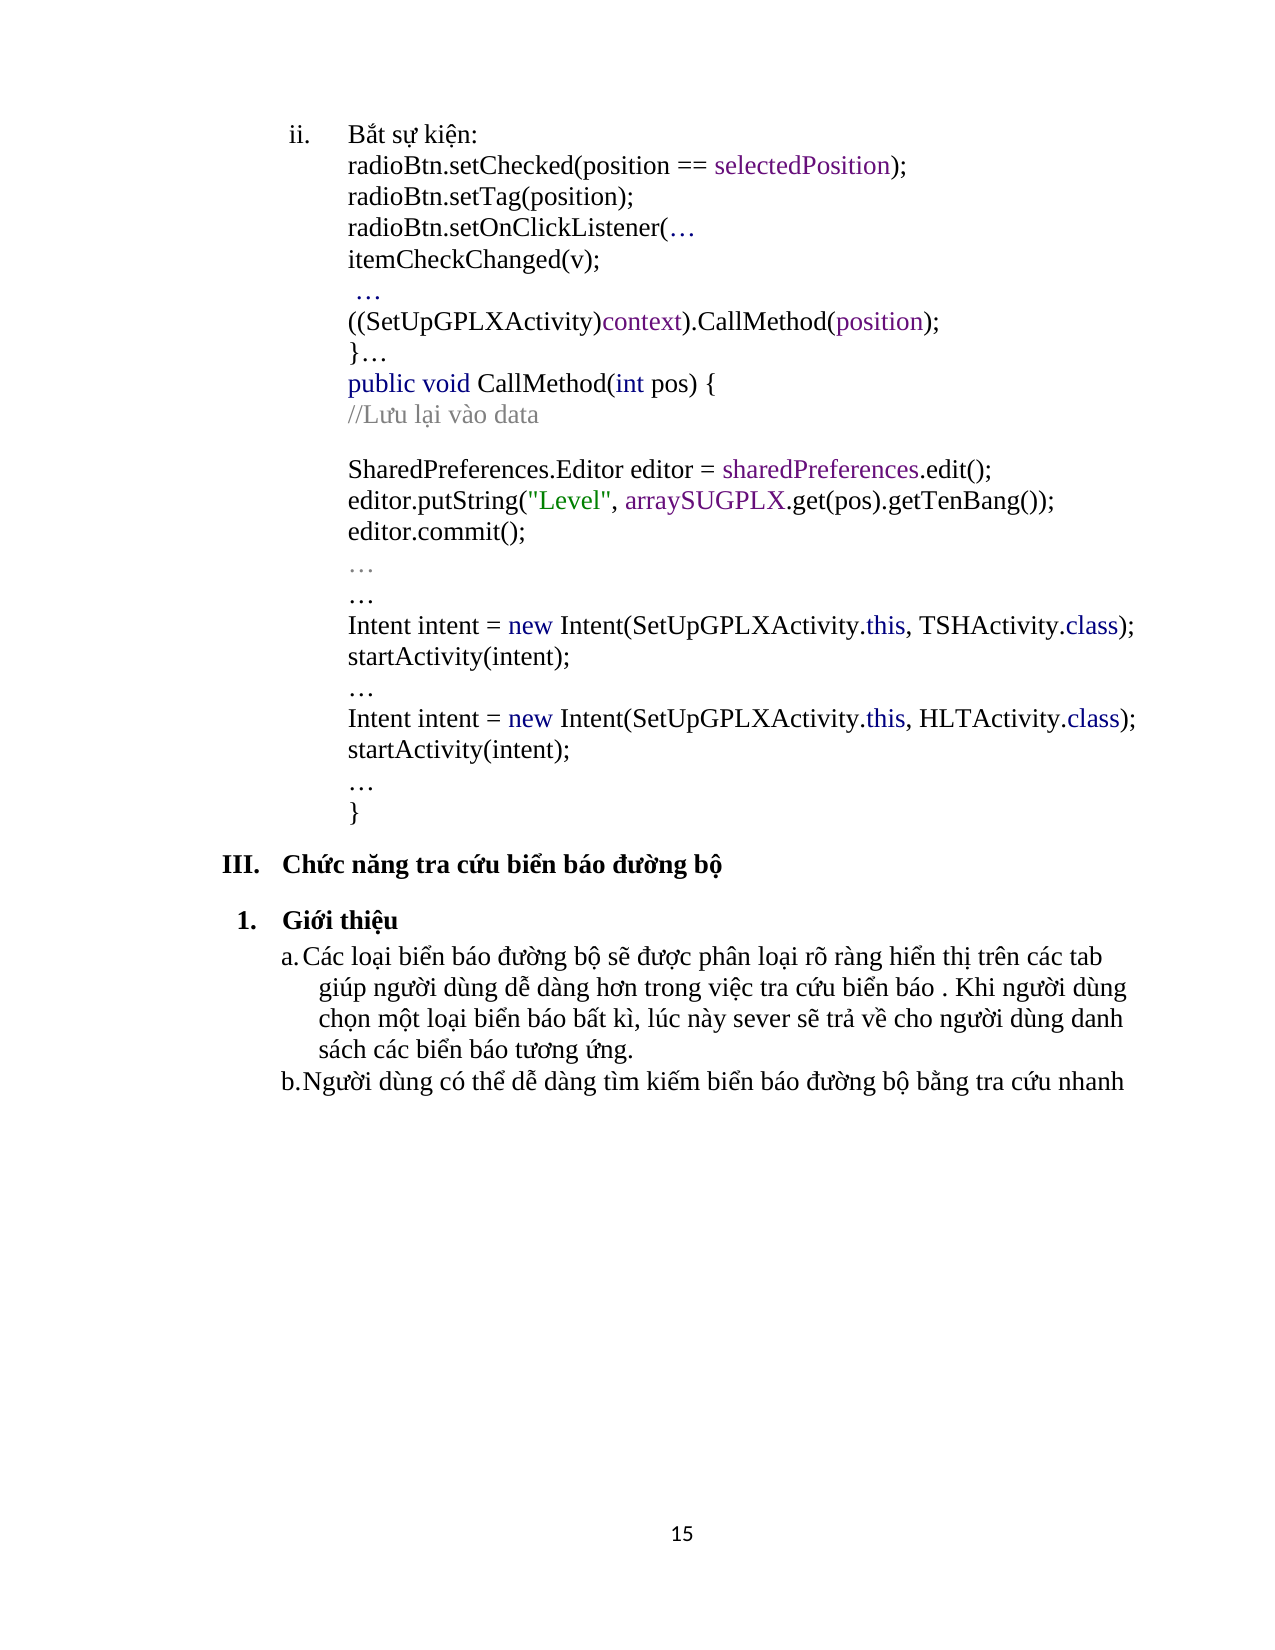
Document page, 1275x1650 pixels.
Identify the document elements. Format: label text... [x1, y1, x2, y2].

list Các loại biển báo đường bộ sẽ được phân loại rõ ràng hiển thị trên các tab giúp người dùng dễ dàng hơn trong việc tra cứu biển báo . Khi người dùng chọn một loại biển báo bất kì, lúc này sever sẽ trả về cho người dùng danh sách các biển báo tương ứng. [281, 940, 1157, 1065]
text startActivity(intent); [348, 733, 1157, 765]
text … [348, 547, 1157, 578]
subtitle Chức năng tra cứu biển báo đường bộ [222, 848, 1157, 879]
subtitle Giới thiệu [236, 904, 1157, 936]
list Người dùng có thể dễ dàng tìm kiếm biển báo đường bộ bằng tra cứu nhanh [281, 1065, 1157, 1096]
list Bắt sự kiện: [310, 118, 1157, 149]
text Intent intent = new Intent(SetUpGPLXActivity.this, TSHActivity.class); [348, 609, 1157, 640]
text … [348, 765, 1157, 796]
text SharedPreferences.Editor editor = sharedPreferences.edit(); [348, 453, 1157, 484]
text radioBtn.setOnClickListener(… [348, 212, 1157, 243]
text radioBtn.setTag(position); [348, 180, 1157, 212]
text editor.putString("Level", arraySUGPLX.get(pos).getTenBang()); [348, 484, 1157, 516]
text Intent intent = new Intent(SetUpGPLXActivity.this, HLTActivity.class); [348, 702, 1157, 733]
text editor.commit(); [348, 516, 1157, 547]
text //Lưu lại vào data [348, 398, 1157, 453]
text … [348, 671, 1157, 702]
text ((SetUpGPLXActivity)context).CallMethod(position); [348, 305, 1157, 336]
text … [348, 578, 1157, 609]
text radioBtn.setChecked(position == selectedPosition); [348, 149, 1157, 180]
text }… [348, 336, 1157, 367]
text itemCheckChanged(v); [348, 243, 1157, 274]
text } [348, 796, 1157, 827]
text … [348, 274, 1157, 305]
text public void CallMethod(int pos) { [348, 367, 1157, 398]
text startActivity(intent); [348, 640, 1157, 671]
